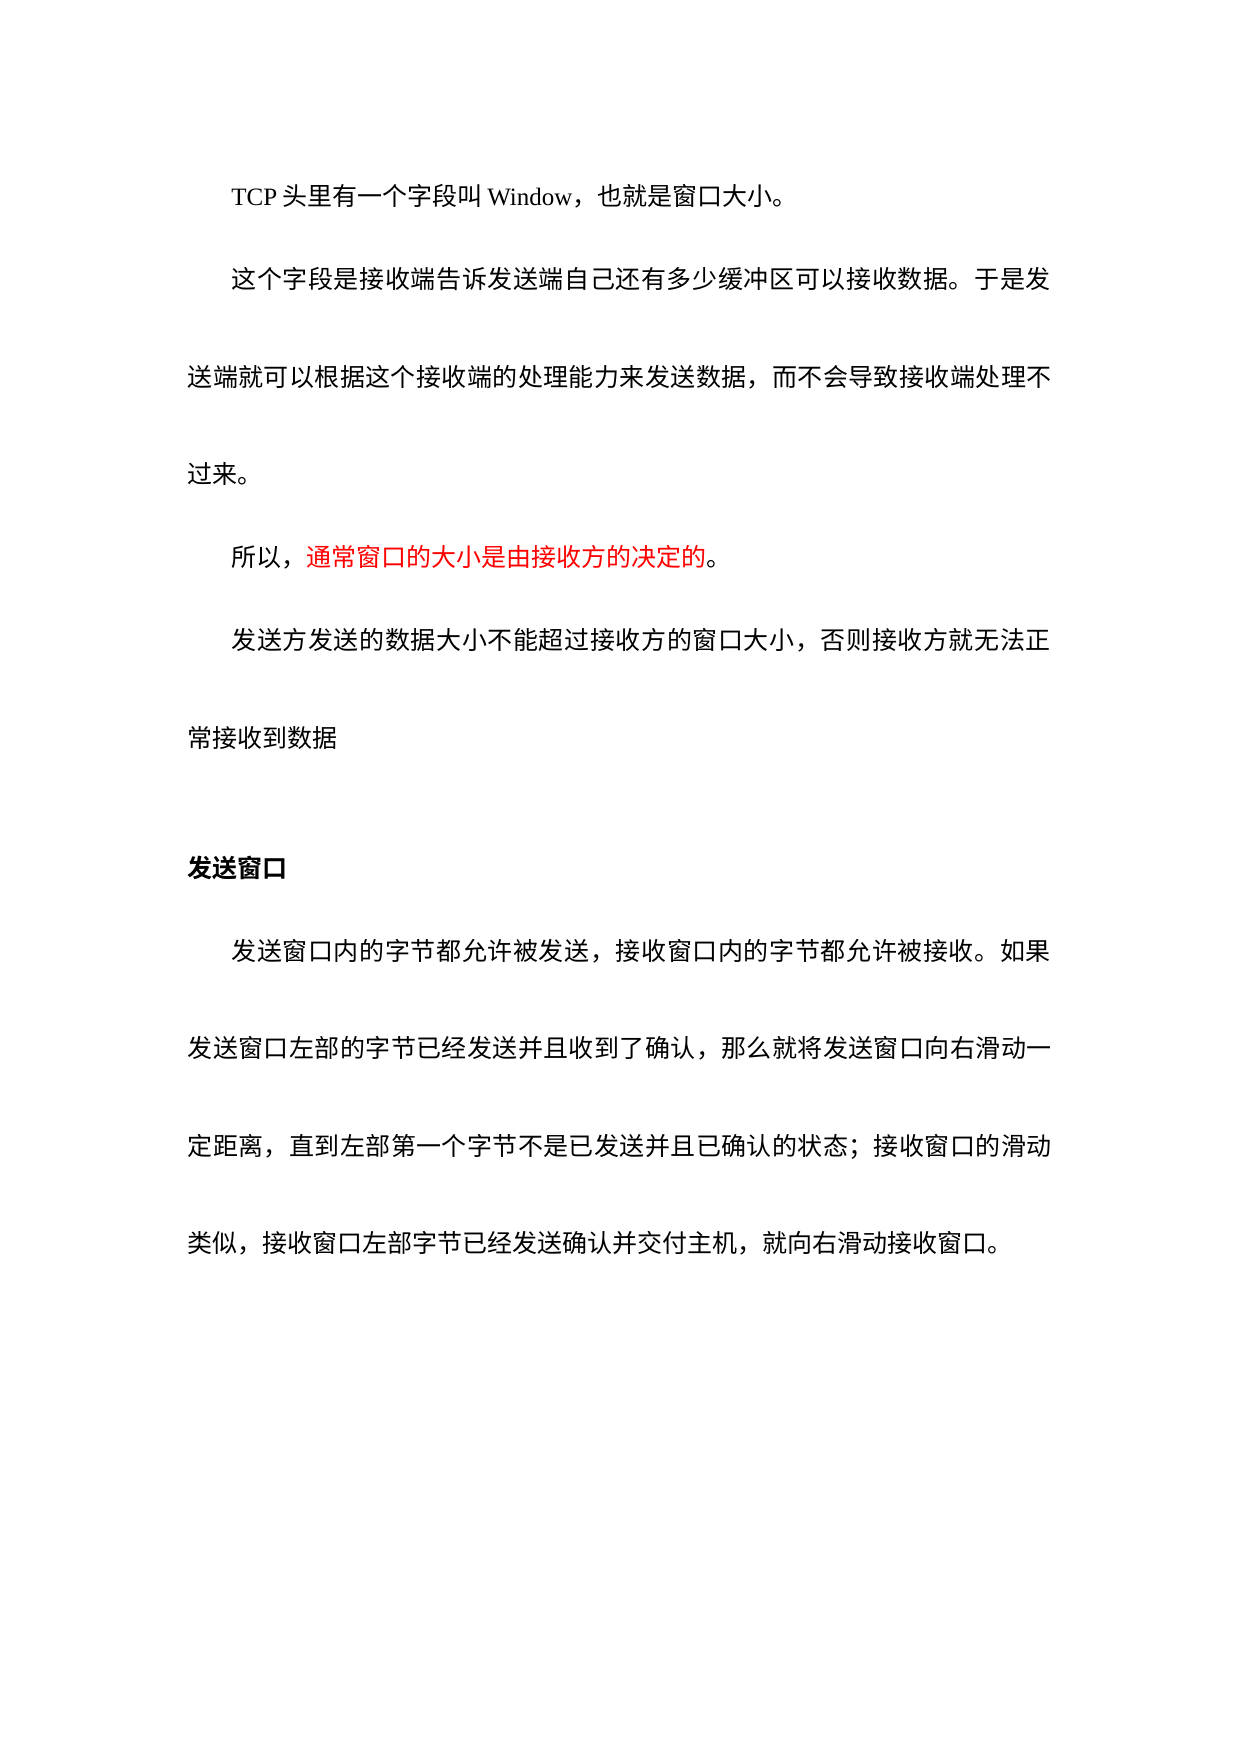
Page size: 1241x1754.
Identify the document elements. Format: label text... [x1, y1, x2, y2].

subtitle 发送窗口 [187, 834, 1053, 899]
text TCP头里有一个字段叫Window，也就是窗口大小。 [187, 162, 1053, 227]
text 发送方发送的数据大小不能超过接收方的窗口大小，否则接收方就无法正常接收到数据 [187, 606, 1053, 769]
text 这个字段是接收端告诉发送端自己还有多少缓冲区可以接收数据。于是发送端就可以根据这个接收端的处理能力来发送数据，而不会导致接收端处理不过来。 [187, 245, 1053, 505]
text 所以，通常窗口的大小是由接收方的决定的。 [187, 523, 1053, 588]
text 发送窗口内的字节都允许被发送，接收窗口内的字节都允许被接收。如果发送窗口左部的字节已经发送并且收到了确认，那么就将发送窗口向右滑动一定距离，直到左部第一个字节不是已发送并且已确认的状态；接收窗口的滑动类似，接收窗口左部字节已经发送确认并交付主机，就向右滑动接收窗口。 [187, 917, 1053, 1274]
